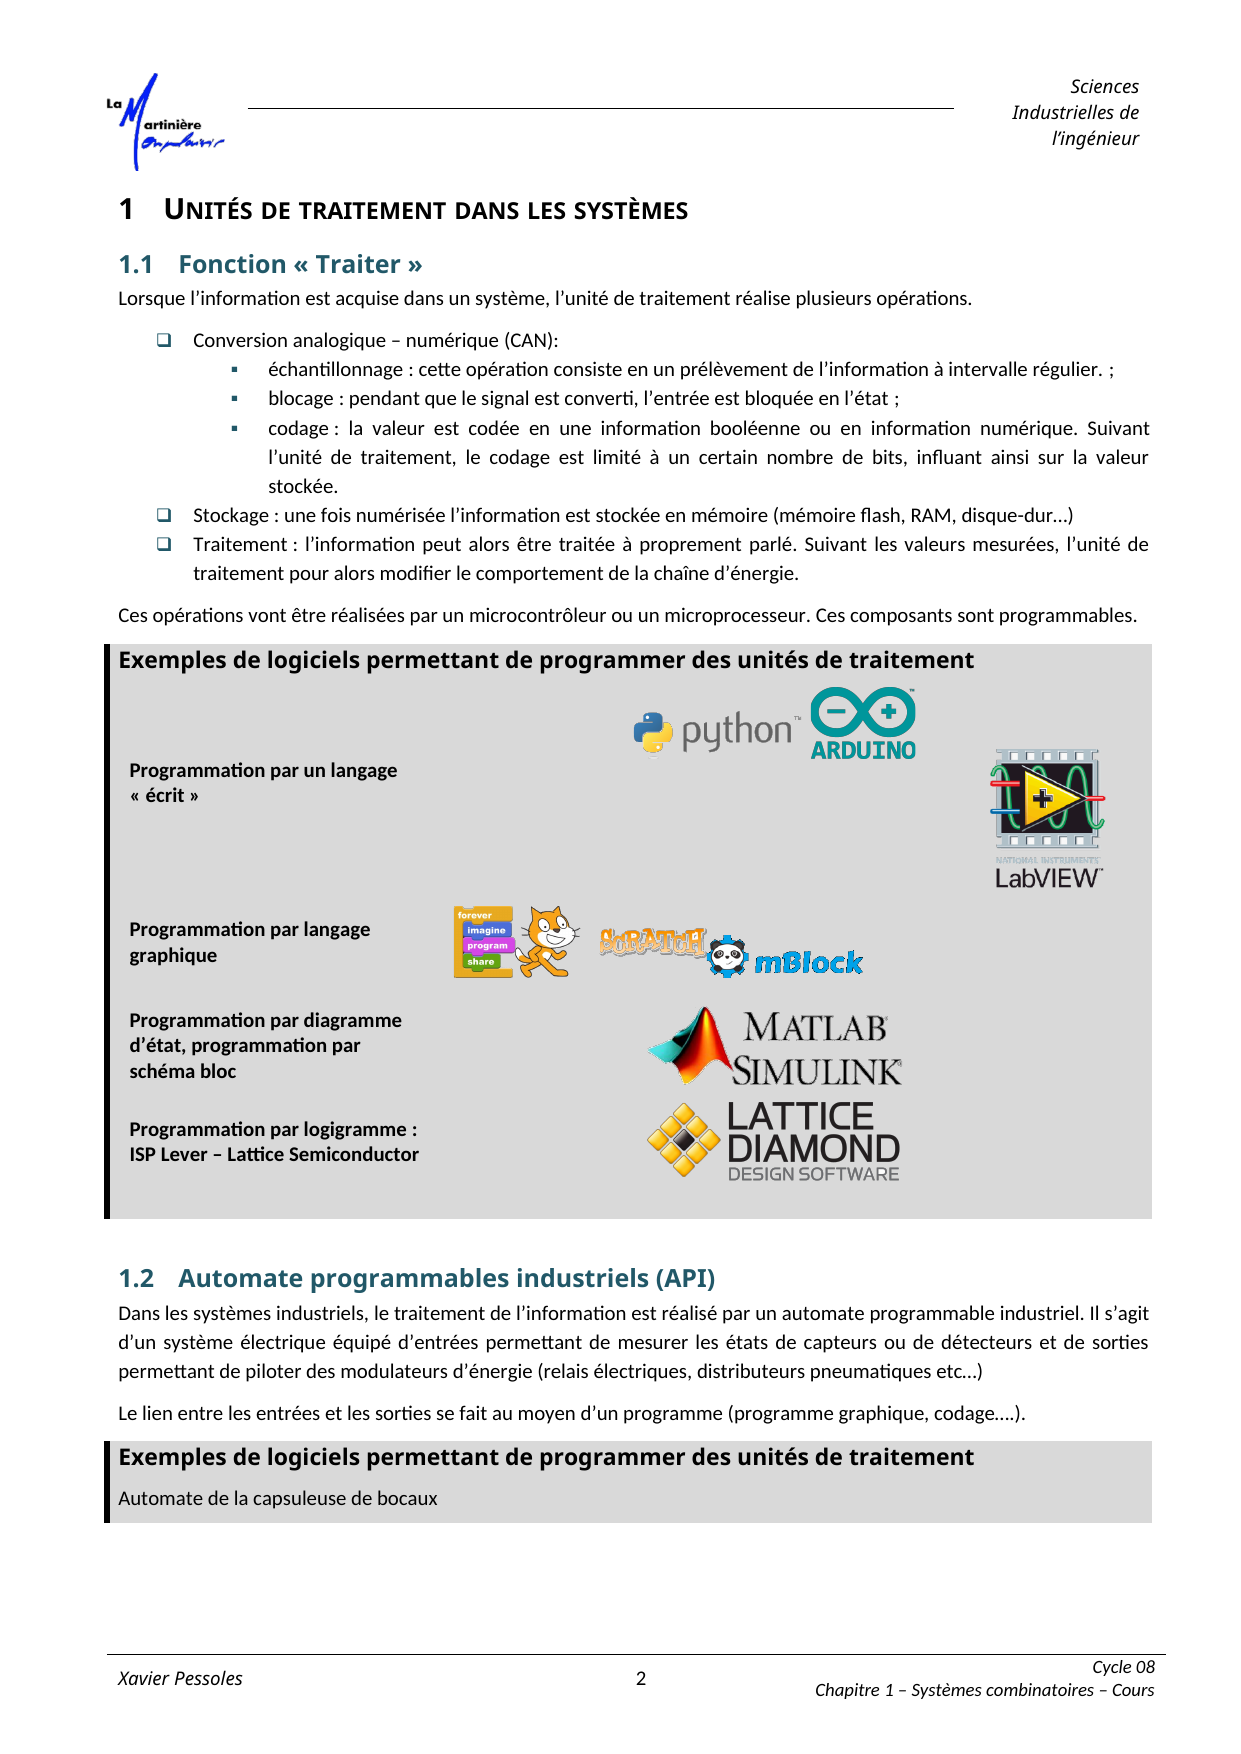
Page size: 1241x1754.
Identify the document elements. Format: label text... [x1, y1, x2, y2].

subtitle Fonction « Traiter » [118, 246, 1152, 280]
list Conversion analogique – numérique (CAN): [156, 327, 1152, 353]
table_header Exemples de logiciels permettant de programmer des unités de traitement [110, 644, 1152, 1219]
text Ces opérations vont être réalisées par un microcontrôleur ou un microprocesseur. Ces composants sont programmables. [118, 602, 1152, 628]
text Lorsque l’information est acquise dans un système, l’unité de traitement réalise plusieurs opérations. [118, 286, 1152, 311]
picture [810, 687, 916, 759]
picture [644, 1096, 905, 1187]
picture [106, 73, 225, 171]
list Stockage : une fois numérisée l’information est stockée en mémoire (mémoire flash, RAM, disque-dur…) [156, 502, 1152, 528]
subtitle Automate programmables industriels (API) [118, 1261, 1152, 1294]
list codage : la valeur est codée en une information booléenne ou en information numérique. Suivant l’unité de traitement, le codage est limité à un certain nombre de bits, influant ainsi sur la valeur stockée. [231, 415, 1152, 498]
picture [988, 746, 1108, 890]
picture [453, 906, 863, 978]
table_header Exemples de logiciels permettant de programmer des unités de traitement Automate de la capsuleuse de bocaux [110, 1441, 1152, 1523]
list Traitement : l’information peut alors être traitée à proprement parlé. Suivant les valeurs mesurées, l’unité de traitement pour alors modifier le comportement de la chaîne d’énergie. [156, 531, 1152, 586]
picture [633, 711, 802, 759]
list échantillonnage : cette opération consiste en un prélèvement de l’information à intervalle régulier. ; [231, 356, 1152, 382]
subtitle Unités de traitement dans les systèmes [118, 188, 1152, 228]
picture [647, 1006, 903, 1085]
list blocage : pendant que le signal est converti, l’entrée est bloquée en l’état ; [231, 386, 1152, 411]
text Le lien entre les entrées et les sorties se fait au moyen d’un programme (programme graphique, codage….). [118, 1400, 1152, 1425]
text Dans les systèmes industriels, le traitement de l’information est réalisé par un automate programmable industriel. Il s’agit d’un système électrique équipé d’entrées permettant de mesurer les états de capteurs ou de détecteurs et de sorties permettant de piloter des modulateurs d’énergie (relais électriques, distributeurs pneumatiques etc…) [118, 1300, 1152, 1383]
